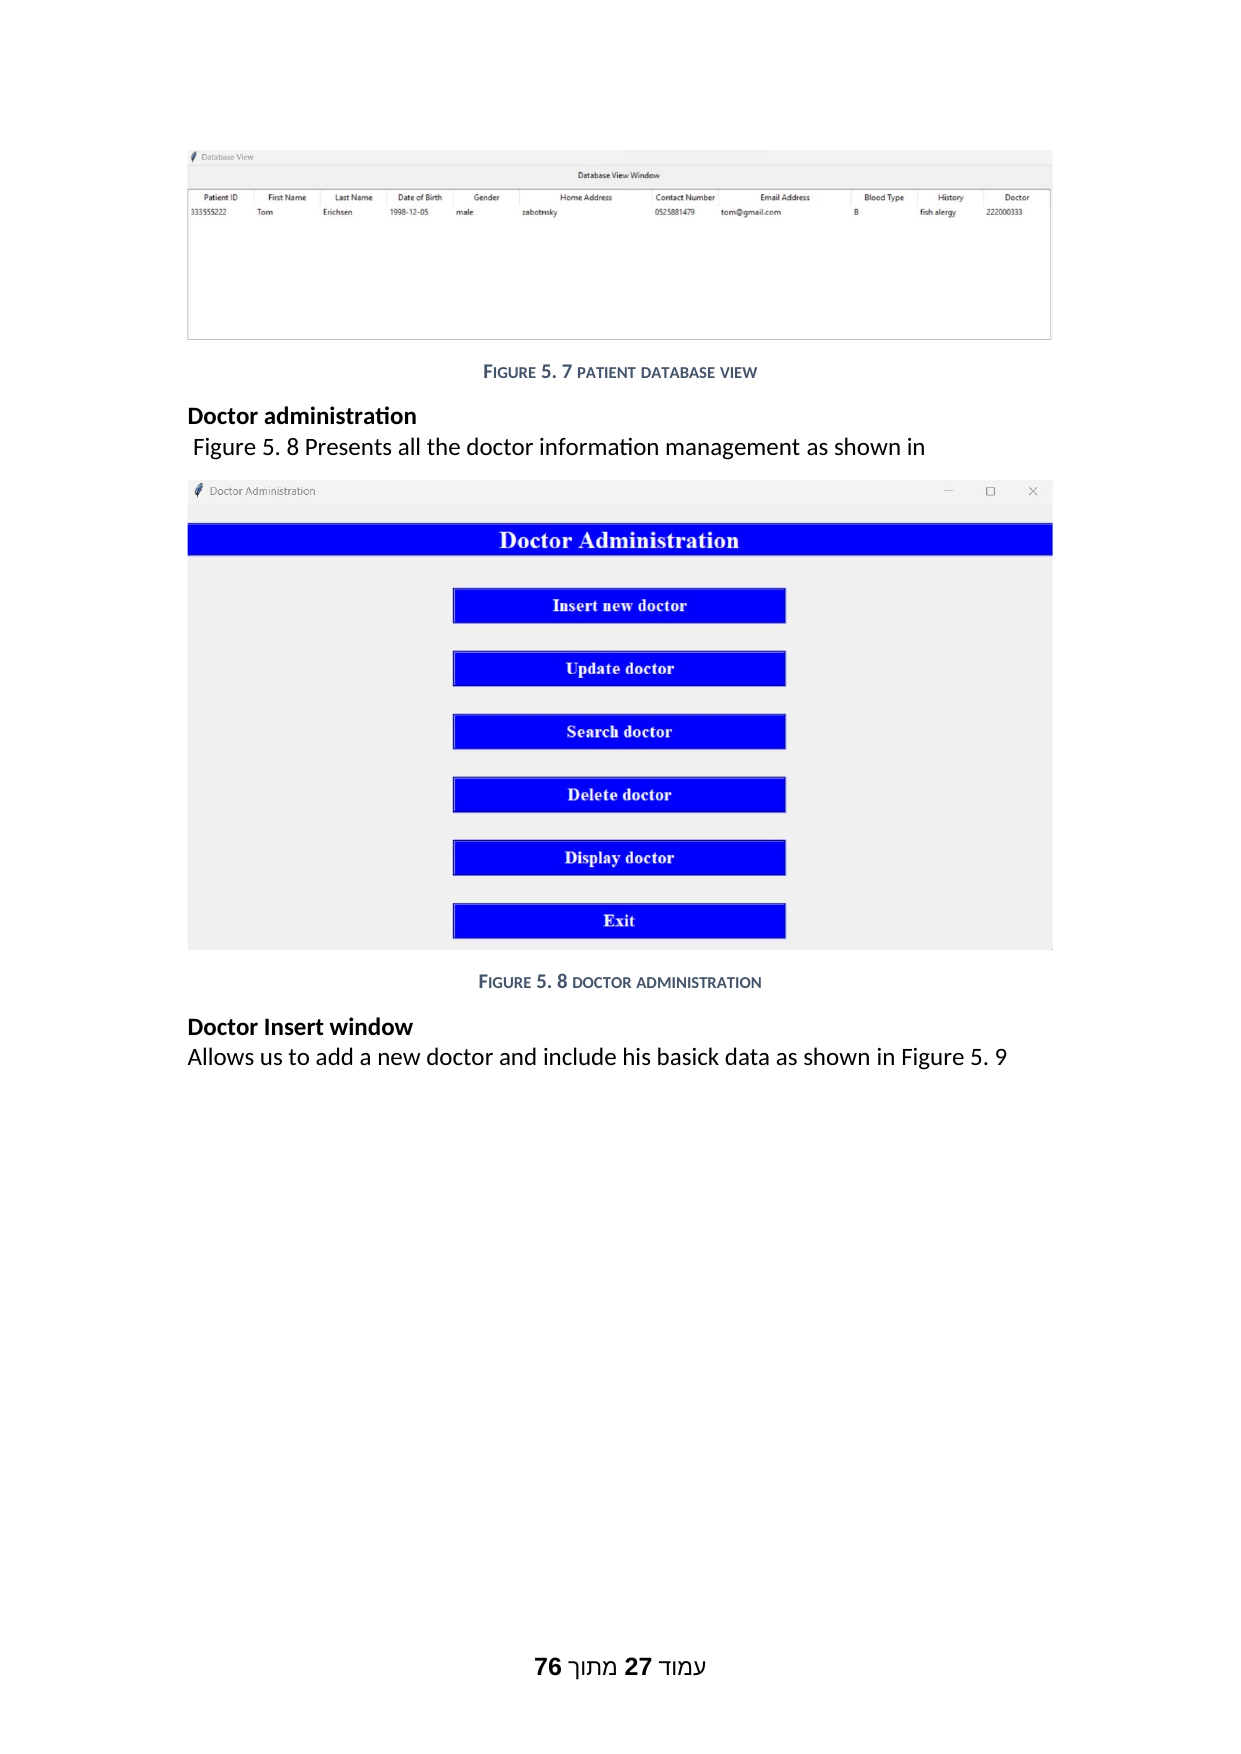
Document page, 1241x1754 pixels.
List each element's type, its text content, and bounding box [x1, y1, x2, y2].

subtitle Doctor administration [187, 400, 1053, 431]
picture [187, 150, 1053, 340]
subtitle Doctor Insert window [187, 1011, 1053, 1041]
picture [187, 480, 1053, 950]
